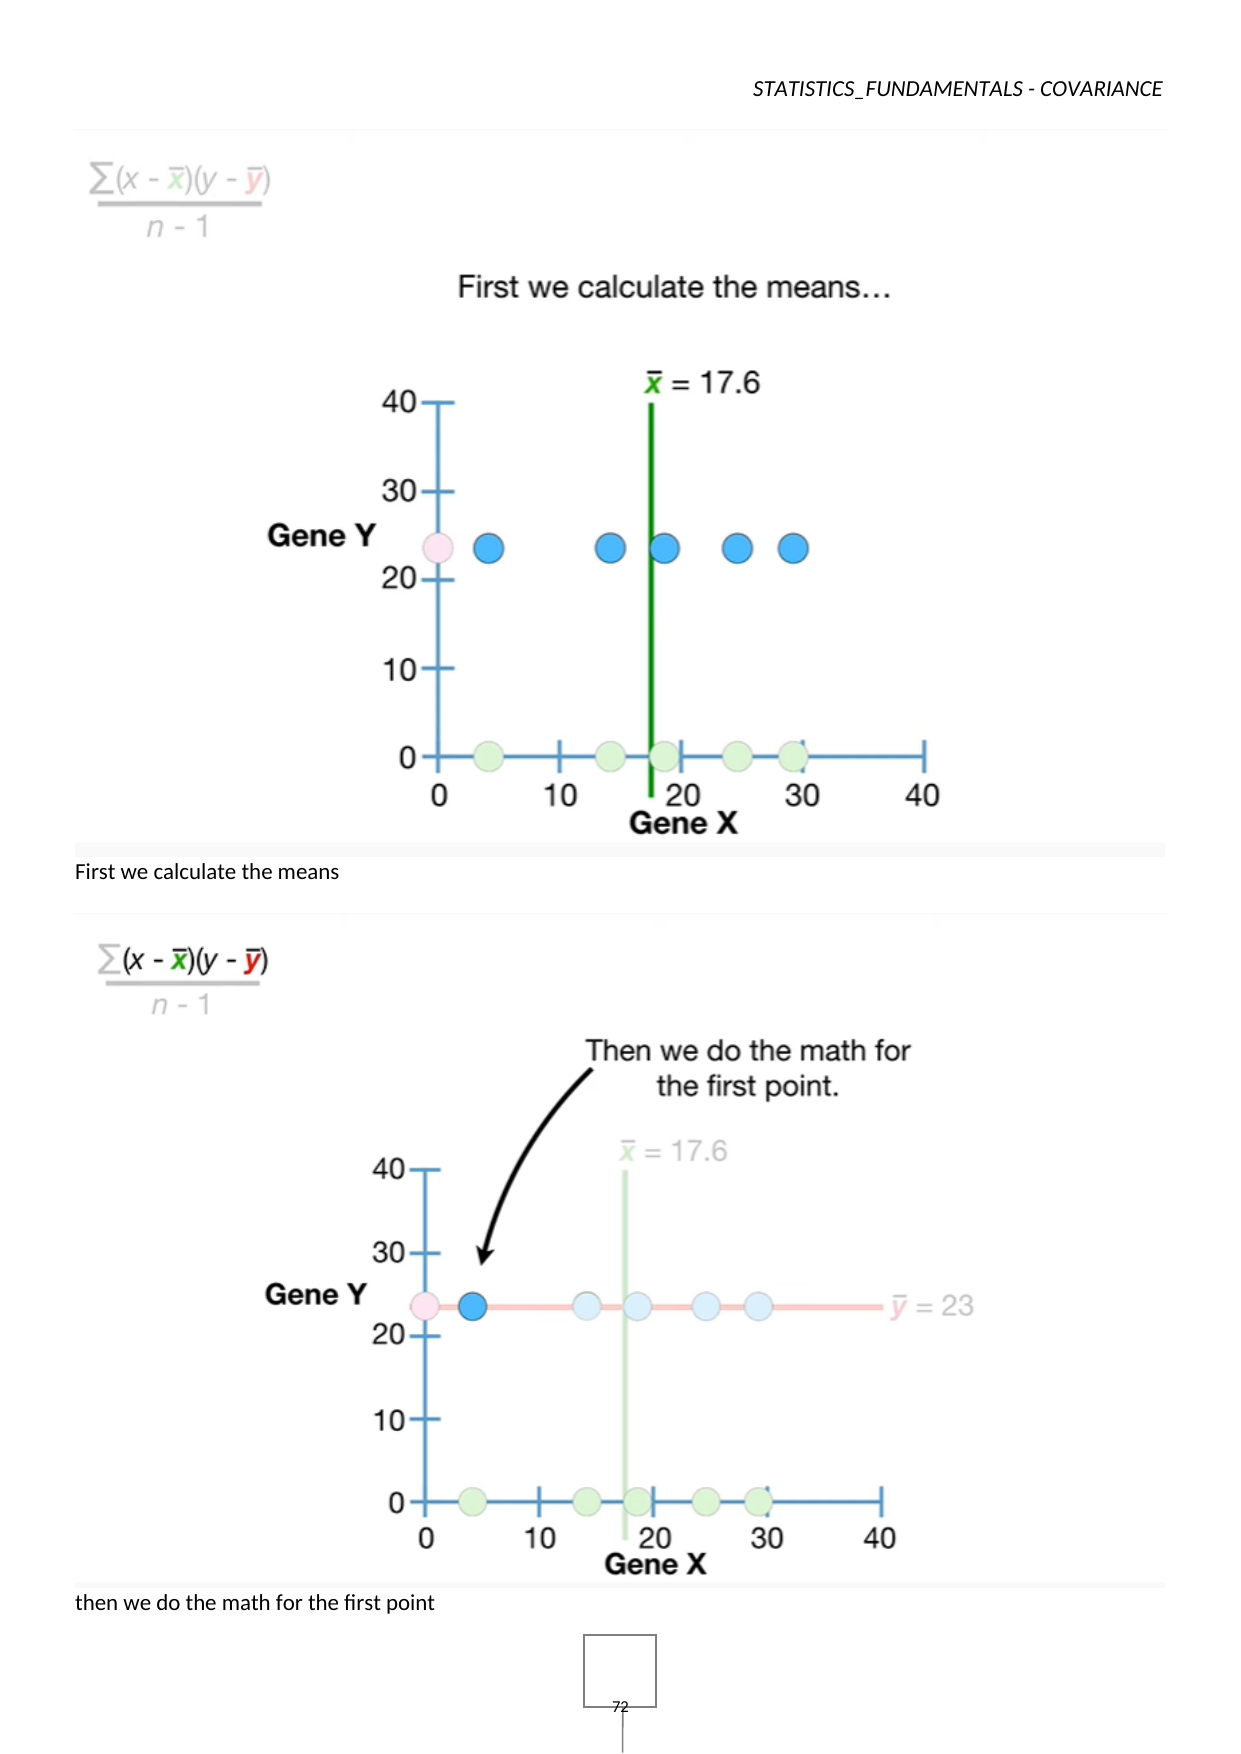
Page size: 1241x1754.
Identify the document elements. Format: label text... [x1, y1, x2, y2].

text First we calculate the means [75, 857, 1165, 885]
text then we do the math for the first point [75, 1588, 1165, 1616]
picture [75, 129, 1166, 857]
picture [75, 913, 1166, 1588]
